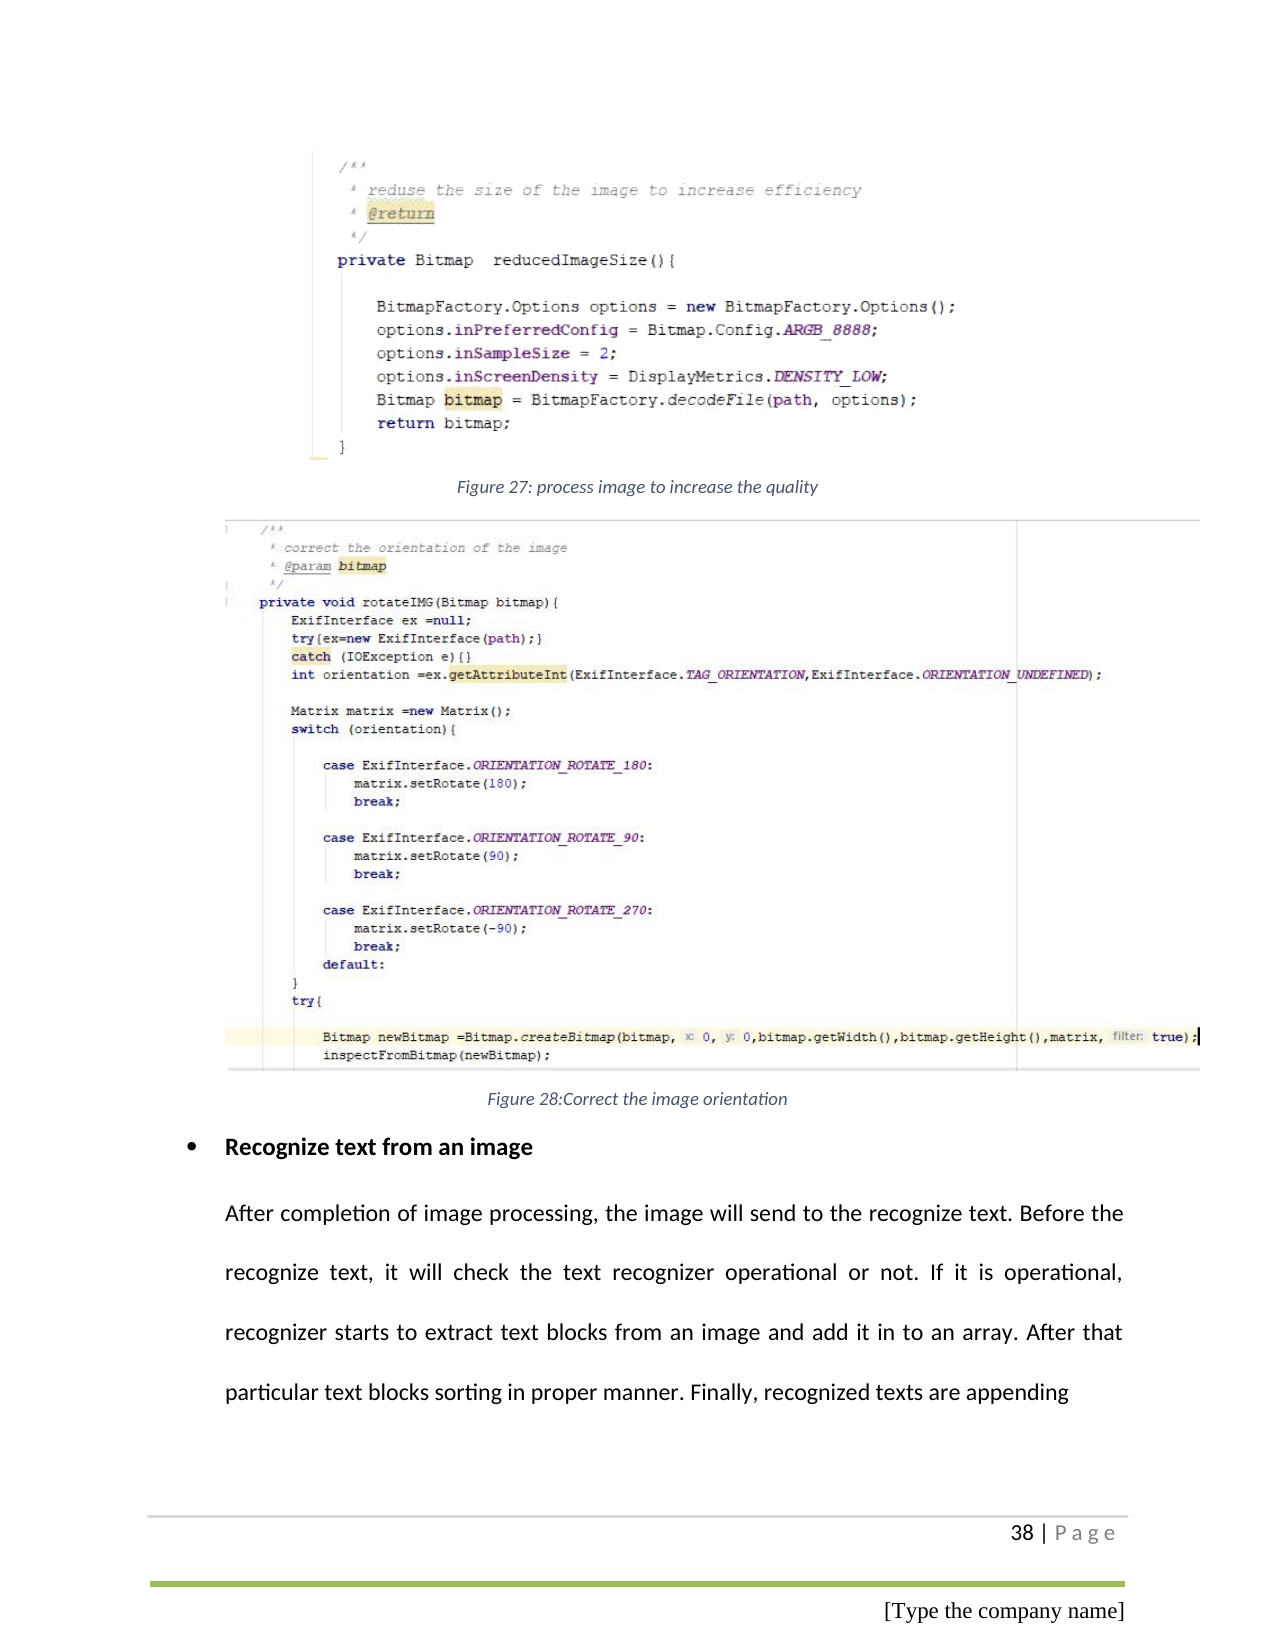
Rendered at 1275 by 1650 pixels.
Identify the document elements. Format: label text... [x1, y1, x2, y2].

picture [309, 150, 1039, 460]
text Figure 27: process image to increase the quality [150, 476, 1125, 498]
list Recognize text from an image [187, 1131, 1125, 1162]
text Figure 28:Correct the image orientation [150, 1087, 1125, 1110]
text 38 | P a g e [1010, 1518, 1125, 1546]
picture [225, 519, 1200, 1071]
text After completion of image processing, the image will send to the recognize text. Before the recognize text, it will check the text recognizer operational or not. If it is operational, recognizer starts to extract text blocks from an image and add it in to an array. After that particular text blocks sorting in proper manner. Finally, recognized texts are appending [225, 1198, 1125, 1406]
